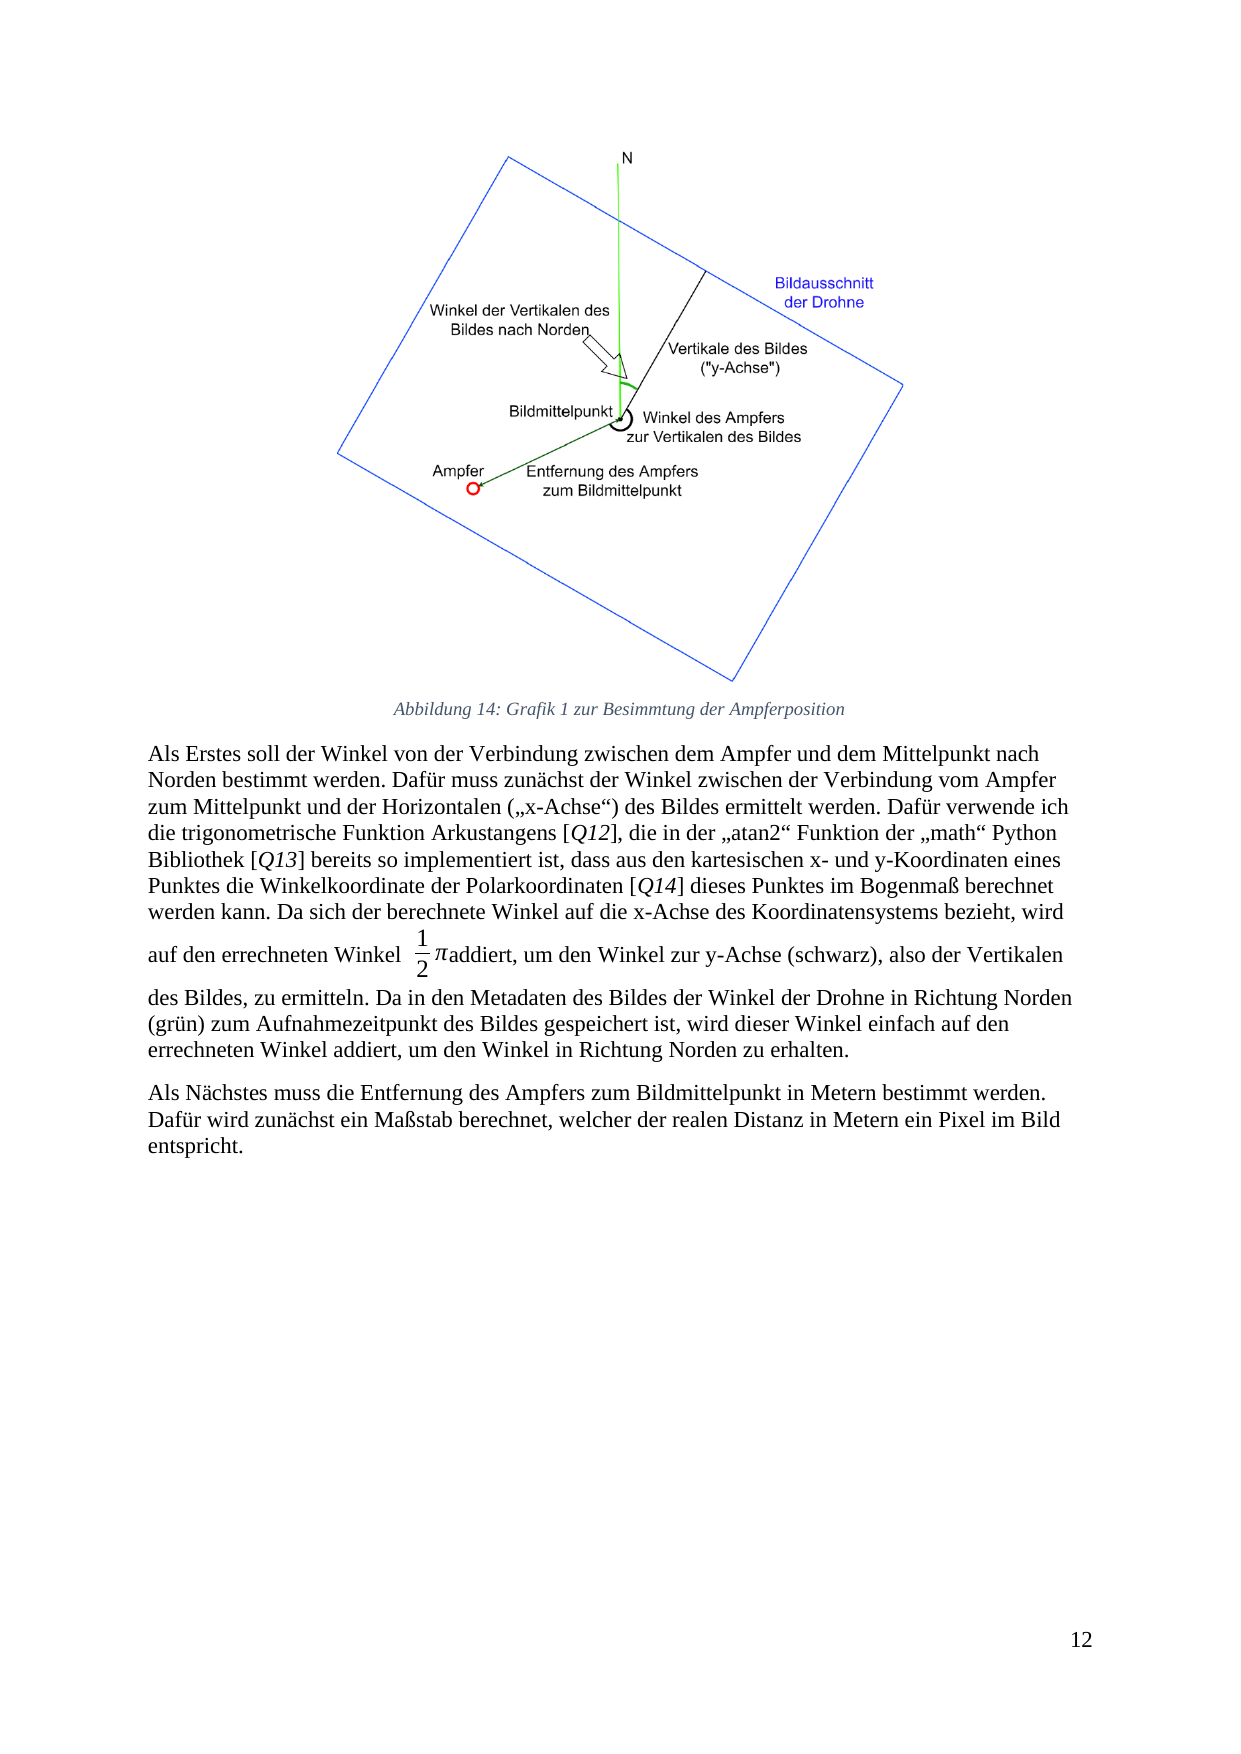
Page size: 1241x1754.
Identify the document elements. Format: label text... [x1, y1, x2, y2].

text Abbildung : Grafik 1 zur Besimmtung der Ampferposition [148, 698, 1093, 719]
text Als Erstes soll der Winkel von der Verbindung zwischen dem Ampfer und dem Mittelpunkt nach Norden bestimmt werden. Dafür muss zunächst der Winkel zwischen der Verbindung vom Ampfer zum Mittelpunkt und der Horizontalen („x-Achse“) des Bildes ermittelt werden. Dafür verwende ich die trigonometrische Funktion Arkustangens [Q12], die in der „atan2“ Funktion der „math“ Python Bibliothek [Q13] bereits so implementiert ist, dass aus den kartesischen x- und y-Koordinaten eines Punktes die Winkelkoordinate der Polarkoordinaten [Q14] dieses Punktes im Bogenmaß berechnet werden kann. Da sich der berechnete Winkel auf die x-Achse des Koordinatensystems bezieht, wird auf den errechneten Winkel addiert, um den Winkel zur y-Achse (schwarz), also der Vertikalen des Bildes, zu ermitteln. Da in den Metadaten des Bildes der Winkel der Drohne in Richtung Norden (grün) zum Aufnahmezeitpunkt des Bildes gespeichert ist, wird dieser Winkel einfach auf den errechneten Winkel addiert, um den Winkel in Richtung Norden zu erhalten. [148, 740, 1093, 1063]
text Als Nächstes muss die Entfernung des Ampfers zum Bildmittelpunkt in Metern bestimmt werden. Dafür wird zunächst ein Maßstab berechnet, welcher der realen Distanz in Metern ein Pixel im Bild entspricht. [148, 1079, 1093, 1158]
picture [337, 147, 904, 682]
